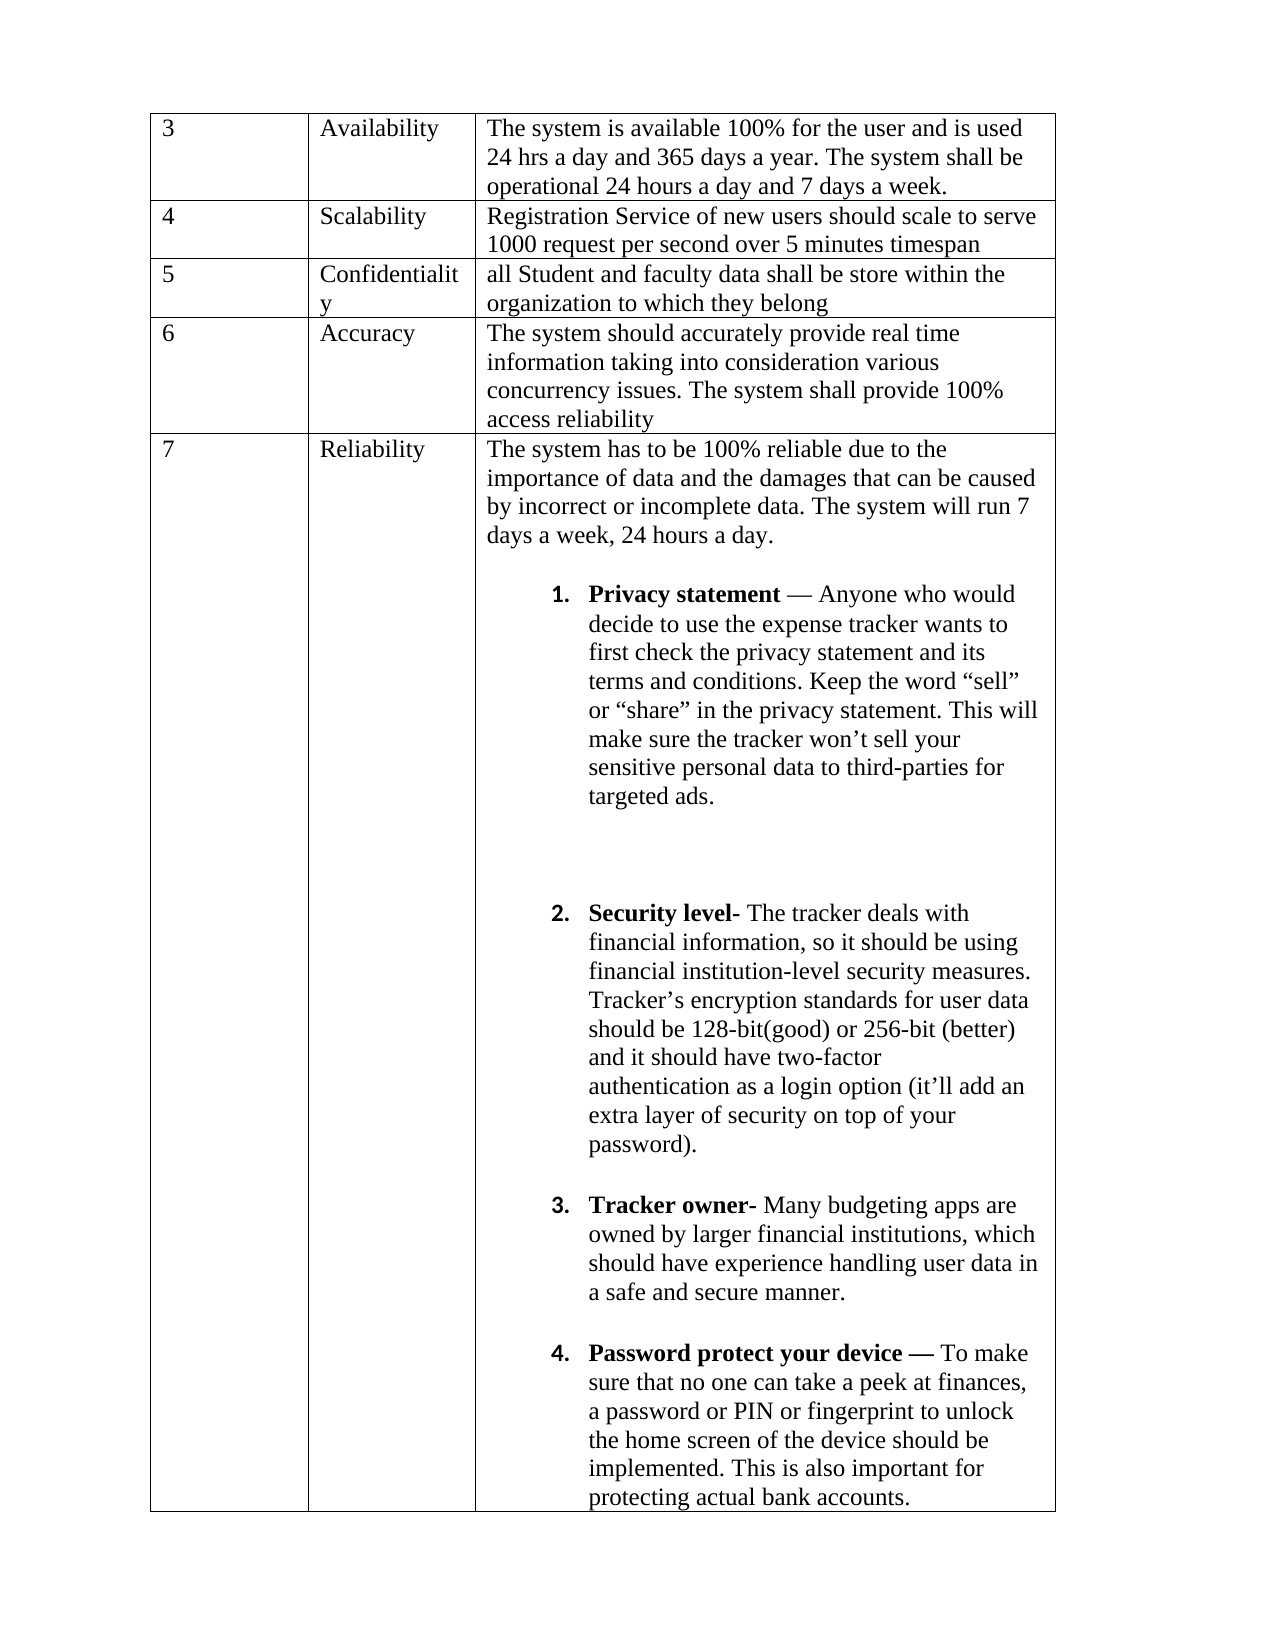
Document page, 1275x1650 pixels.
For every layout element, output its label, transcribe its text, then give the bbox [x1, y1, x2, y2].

table_cell Scalability [309, 201, 475, 258]
table_cell 3 [151, 114, 308, 200]
table_cell Availability [309, 114, 475, 200]
table_cell 5 [151, 259, 308, 317]
table_cell The system is available 100% for the user and is used 24 hrs a day and 365 days a year. The system shall be operational 24 hours a day and 7 days a week. [476, 114, 1055, 200]
table_cell The system should accurately provide real time information taking into consideration various concurrency issues. The system shall provide 100% access reliability [476, 318, 1055, 433]
table_cell 6 [151, 318, 308, 433]
table_cell all Student and faculty data shall be store within the organization to which they belong [476, 259, 1055, 317]
table_cell 7 [151, 434, 308, 1511]
table_cell Reliability [309, 434, 475, 1511]
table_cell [476, 434, 1055, 1511]
table_cell 4 [151, 201, 308, 258]
table_cell Confidentiality [309, 259, 475, 317]
table_cell Accuracy [309, 318, 475, 433]
table_cell Registration Service of new users should scale to serve 1000 request per second over 5 minutes timespan [476, 201, 1055, 258]
